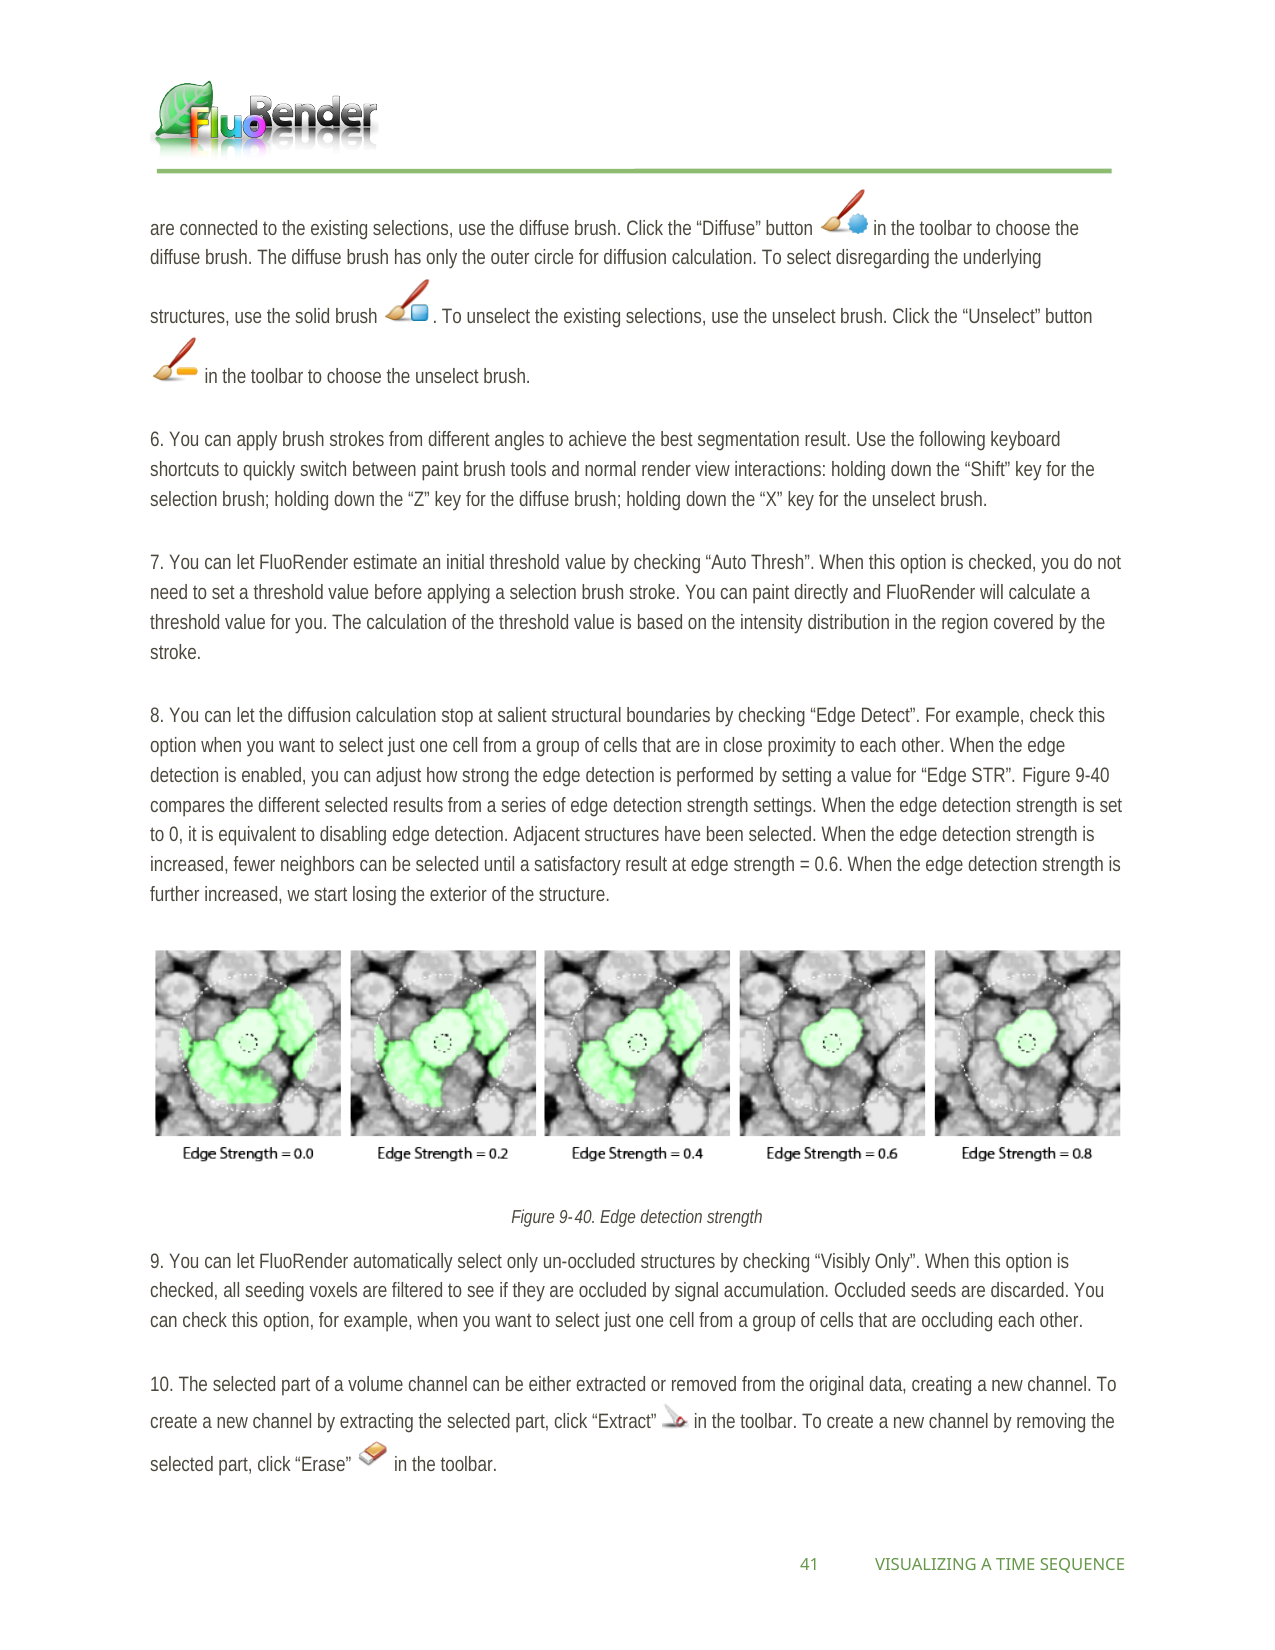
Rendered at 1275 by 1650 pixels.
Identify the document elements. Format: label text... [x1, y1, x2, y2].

picture [150, 945, 1125, 1167]
picture [382, 275, 433, 324]
picture [818, 185, 869, 235]
text 6. You can apply brush strokes from different angles to achieve the best segmentation result. Use the following keyboard shortcuts to quickly switch between paint brush tools and normal render view interactions: holding down the “Shift” key for the selection brush; holding down the “Z” key for the diffuse brush; holding down the “X” key for the unselect brush. [150, 427, 1125, 511]
picture [150, 75, 379, 162]
picture [150, 333, 200, 384]
picture [356, 1438, 390, 1472]
text 7. You can let FluoRender estimate an initial threshold value by checking “Auto Thresh”. When this option is checked, you do not need to set a threshold value before applying a selection brush stroke. You can paint directly and FluoRender will calculate a threshold value for you. The calculation of the threshold value is based on the intensity distribution in the region covered by the stroke. [150, 550, 1125, 663]
text 10. The selected part of a volume channel can be either extracted or removed from the original data, creating a new channel. To create a new channel by extracting the selected part, click “Extract” in the toolbar. To create a new channel by removing the selected part, click “Erase” in the toolbar. [150, 1372, 1125, 1476]
picture [662, 1401, 689, 1429]
text 9. You can let FluoRender automatically select only un-occluded structures by checking “Visibly Only”. When this option is checked, all seeding voxels are filtered to see if they are occluded by signal accumulation. Occluded seeds are discarded. You can check this option, for example, when you want to select just one cell from a group of cells that are occluding each other. [150, 1248, 1125, 1332]
